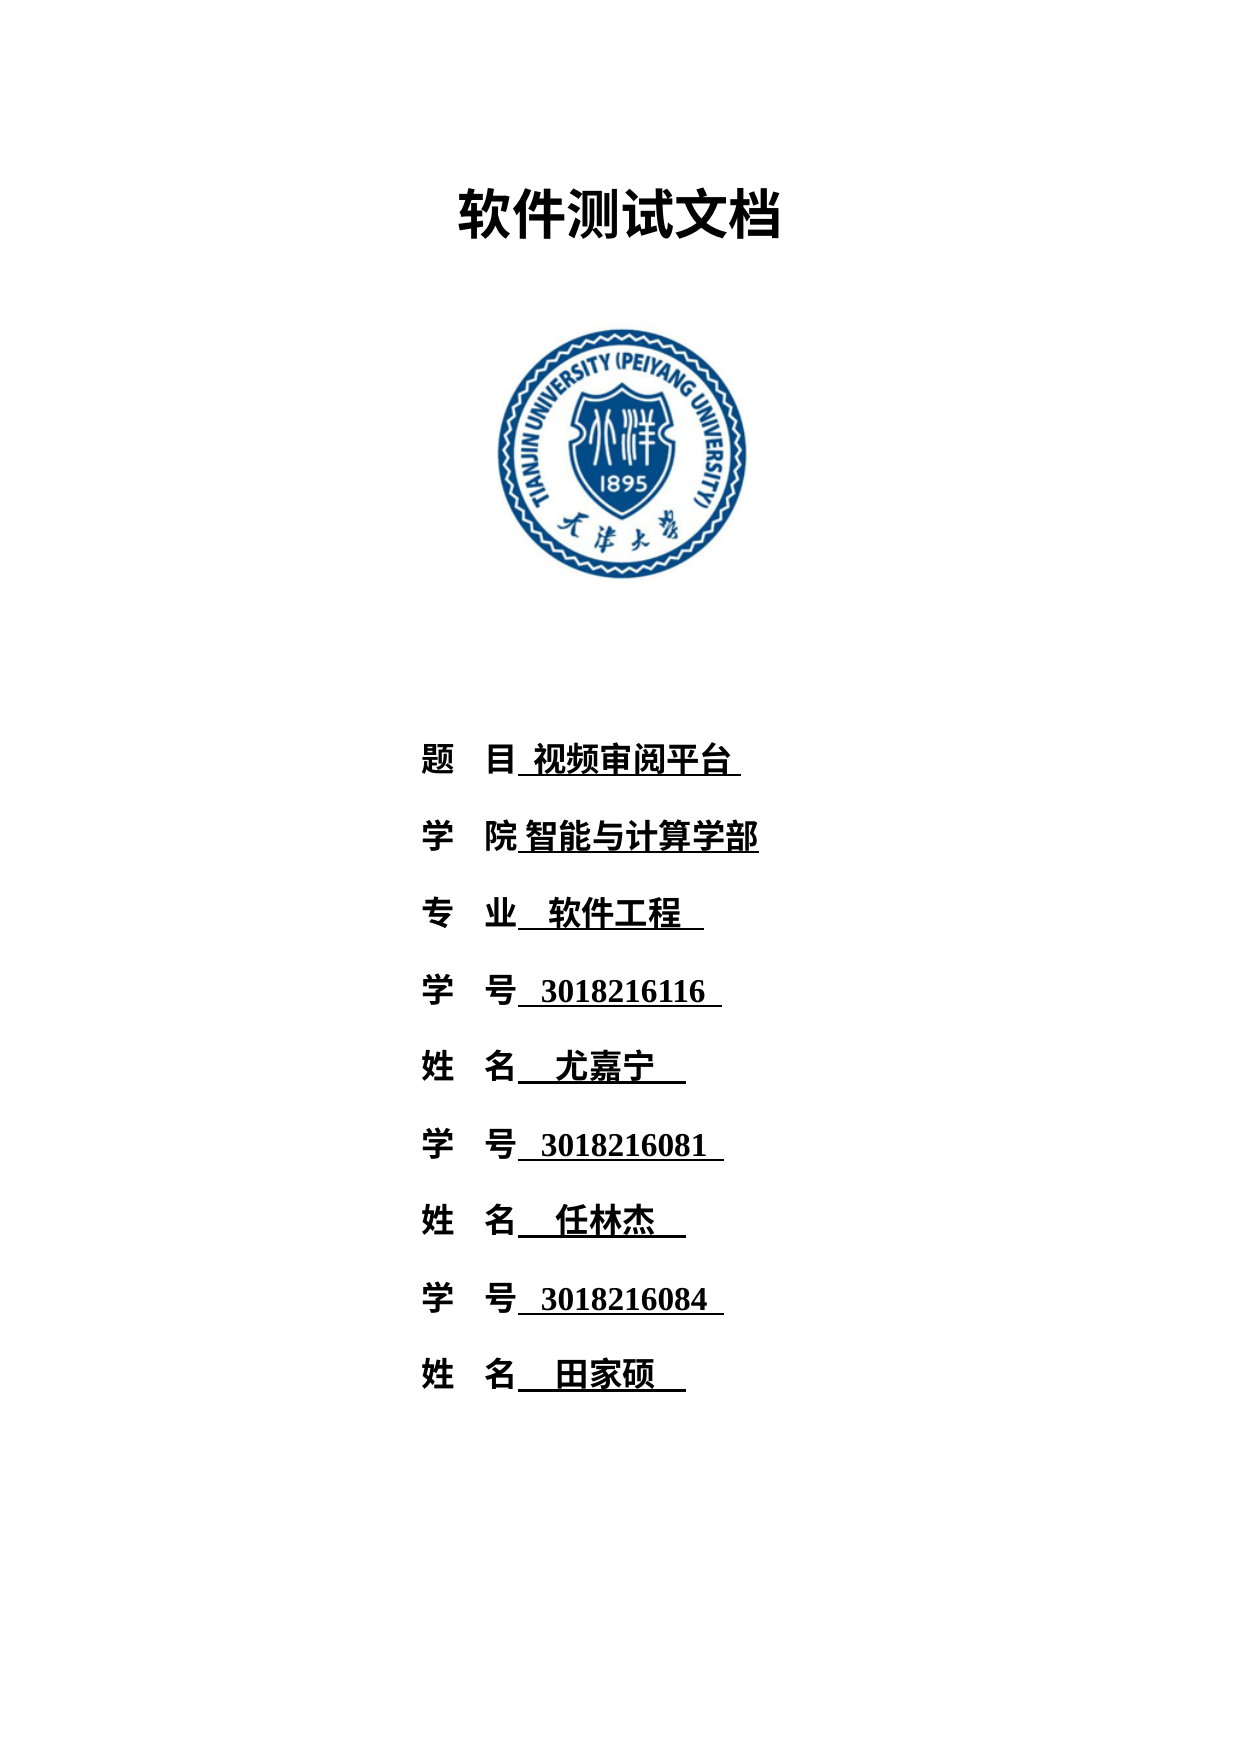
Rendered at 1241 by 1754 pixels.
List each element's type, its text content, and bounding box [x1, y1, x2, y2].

text 学 院 智能与计算学部 [187, 801, 1053, 866]
text 姓 名 尤嘉宁 [187, 1032, 1053, 1097]
text 学 号 3018216116 [187, 955, 1053, 1020]
text 题 目 视频审阅平台 [187, 724, 1053, 789]
text 学 号 3018216081 [187, 1109, 1053, 1174]
text 学 号 3018216084 [187, 1263, 1053, 1328]
text 姓 名 任林杰 [187, 1186, 1053, 1251]
picture [497, 324, 749, 582]
text 专 业 软件工程 [187, 878, 1053, 943]
text 姓 名 田家硕 [187, 1340, 1053, 1405]
text 软件测试文档 [187, 162, 1053, 259]
